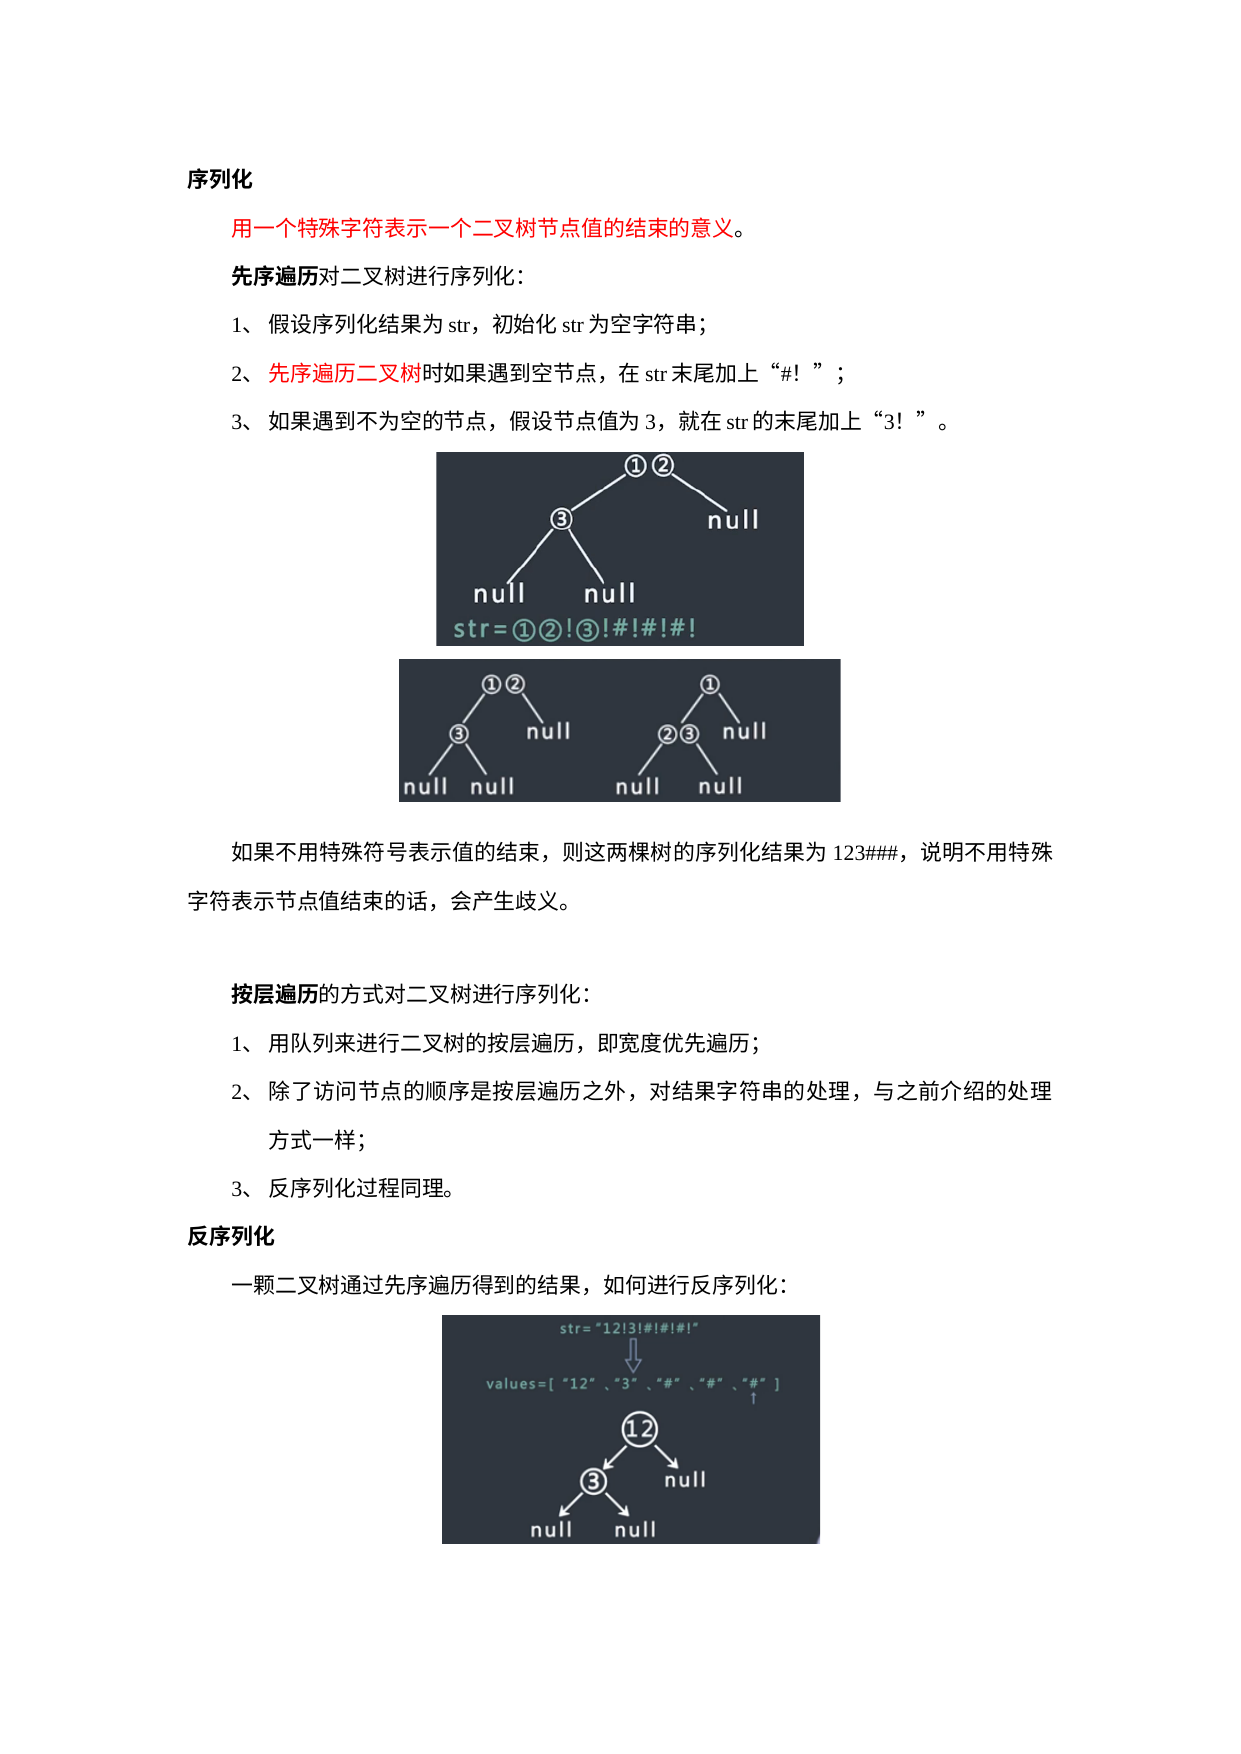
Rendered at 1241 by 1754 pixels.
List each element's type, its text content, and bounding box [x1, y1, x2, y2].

subtitle 反序列化 [187, 1219, 1053, 1251]
picture [399, 659, 842, 802]
picture [442, 1315, 821, 1544]
list 假设序列化结果为str，初始化str为空字符串； [231, 307, 1053, 339]
list 如果遇到不为空的节点，假设节点值为3，就在str的末尾加上“3！”。 [231, 404, 1053, 436]
text 如果不用特殊符号表示值的结束，则这两棵树的序列化结果为123###，说明不用特殊字符表示节点值结束的话，会产生歧义。 [187, 835, 1053, 916]
text 用一个特殊字符表示一个二叉树节点值的结束的意义。 [187, 210, 1053, 243]
subtitle 序列化 [187, 162, 1053, 194]
text 按层遍历的方式对二叉树进行序列化： [231, 977, 1053, 1009]
list 反序列化过程同理。 [231, 1171, 1053, 1203]
list 用队列来进行二叉树的按层遍历，即宽度优先遍历； [231, 1025, 1053, 1058]
list 除了访问节点的顺序是按层遍历之外，对结果字符串的处理，与之前介绍的处理方式一样； [231, 1073, 1053, 1155]
picture [436, 452, 804, 646]
text 一颗二叉树通过先序遍历得到的结果，如何进行反序列化： [187, 1267, 1053, 1300]
text 先序遍历对二叉树进行序列化： [187, 259, 1053, 291]
list 先序遍历二叉树时如果遇到空节点，在str末尾加上“#！”； [231, 355, 1053, 388]
